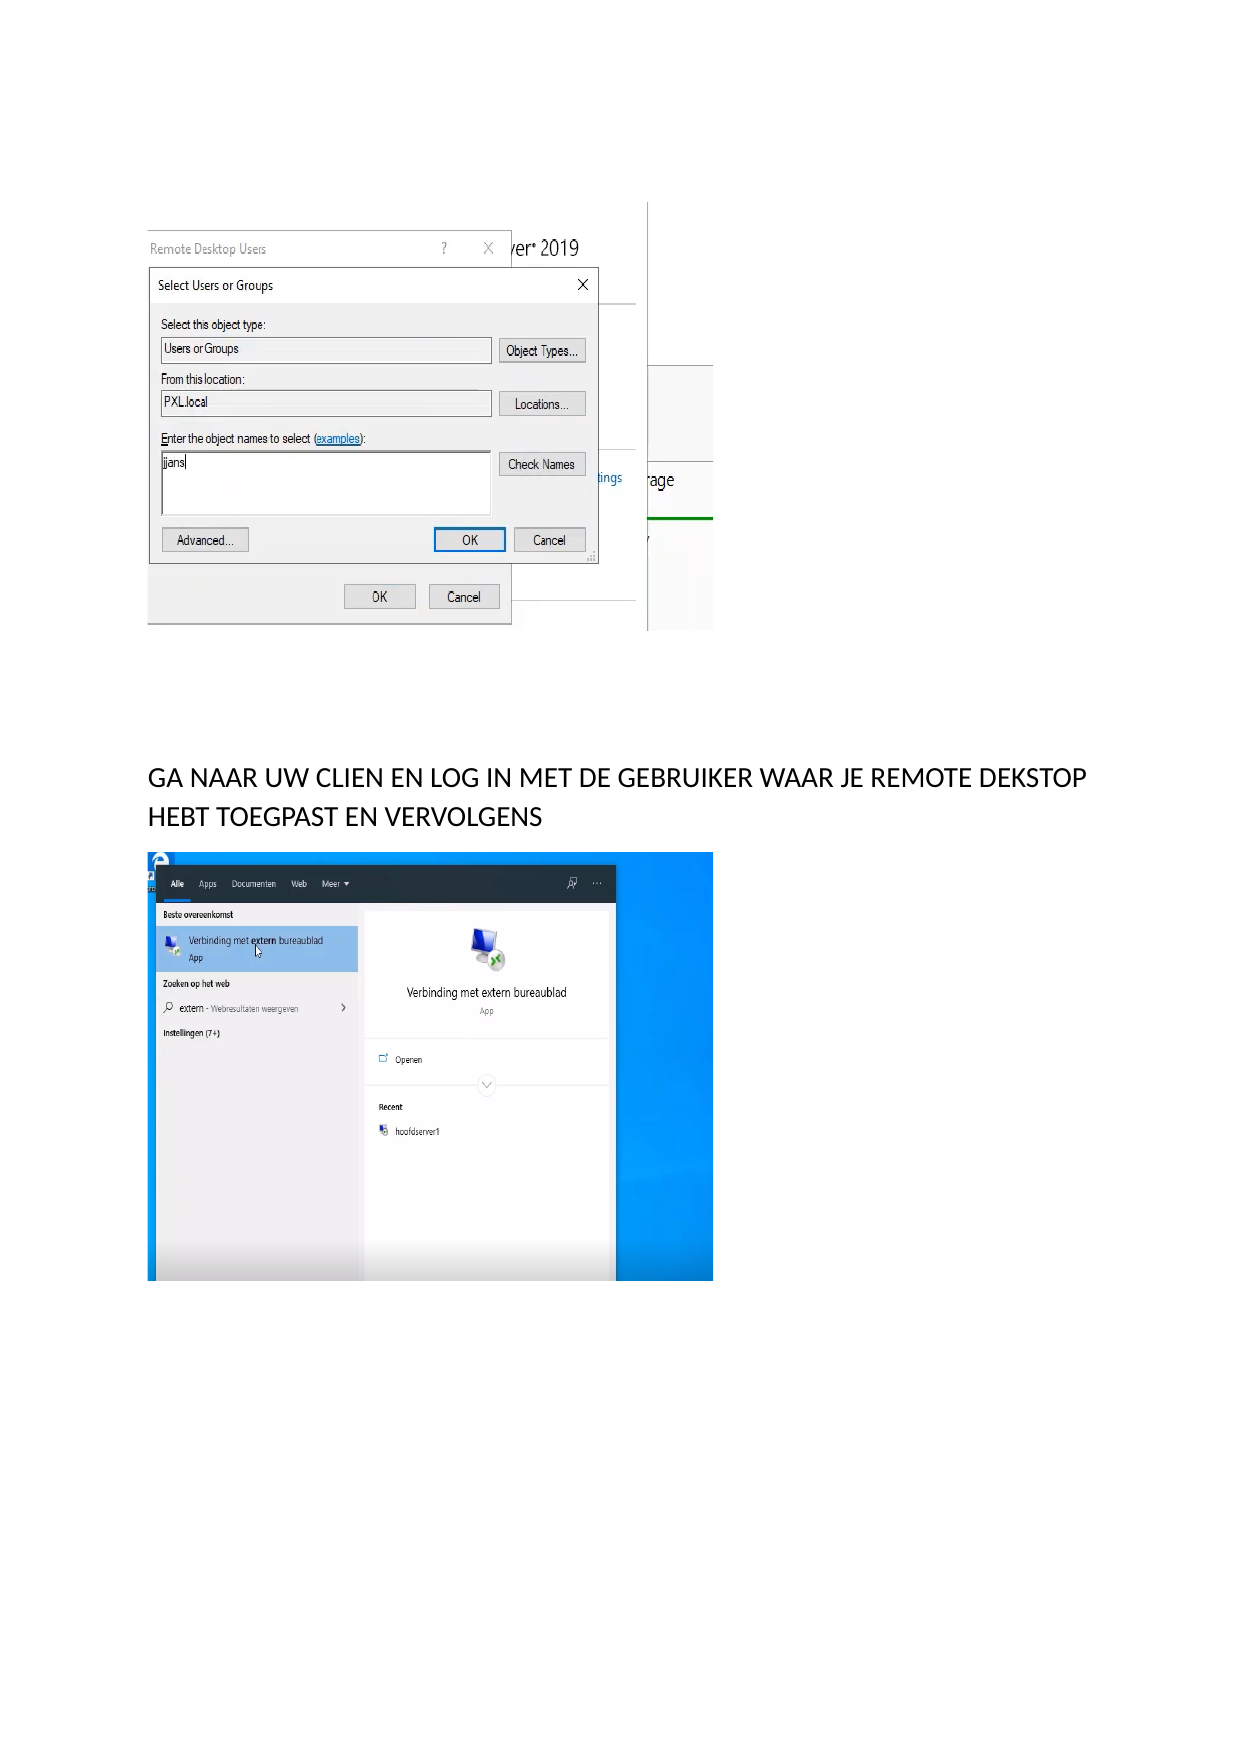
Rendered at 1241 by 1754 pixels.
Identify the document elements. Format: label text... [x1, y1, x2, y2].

text GA NAAR UW CLIEN EN LOG IN MET DE GEBRUIKER WAAR JE REMOTE DEKSTOP HEBT TOEGPAST EN VERVOLGENS [148, 759, 1093, 833]
picture [147, 852, 714, 1281]
picture [147, 202, 714, 631]
